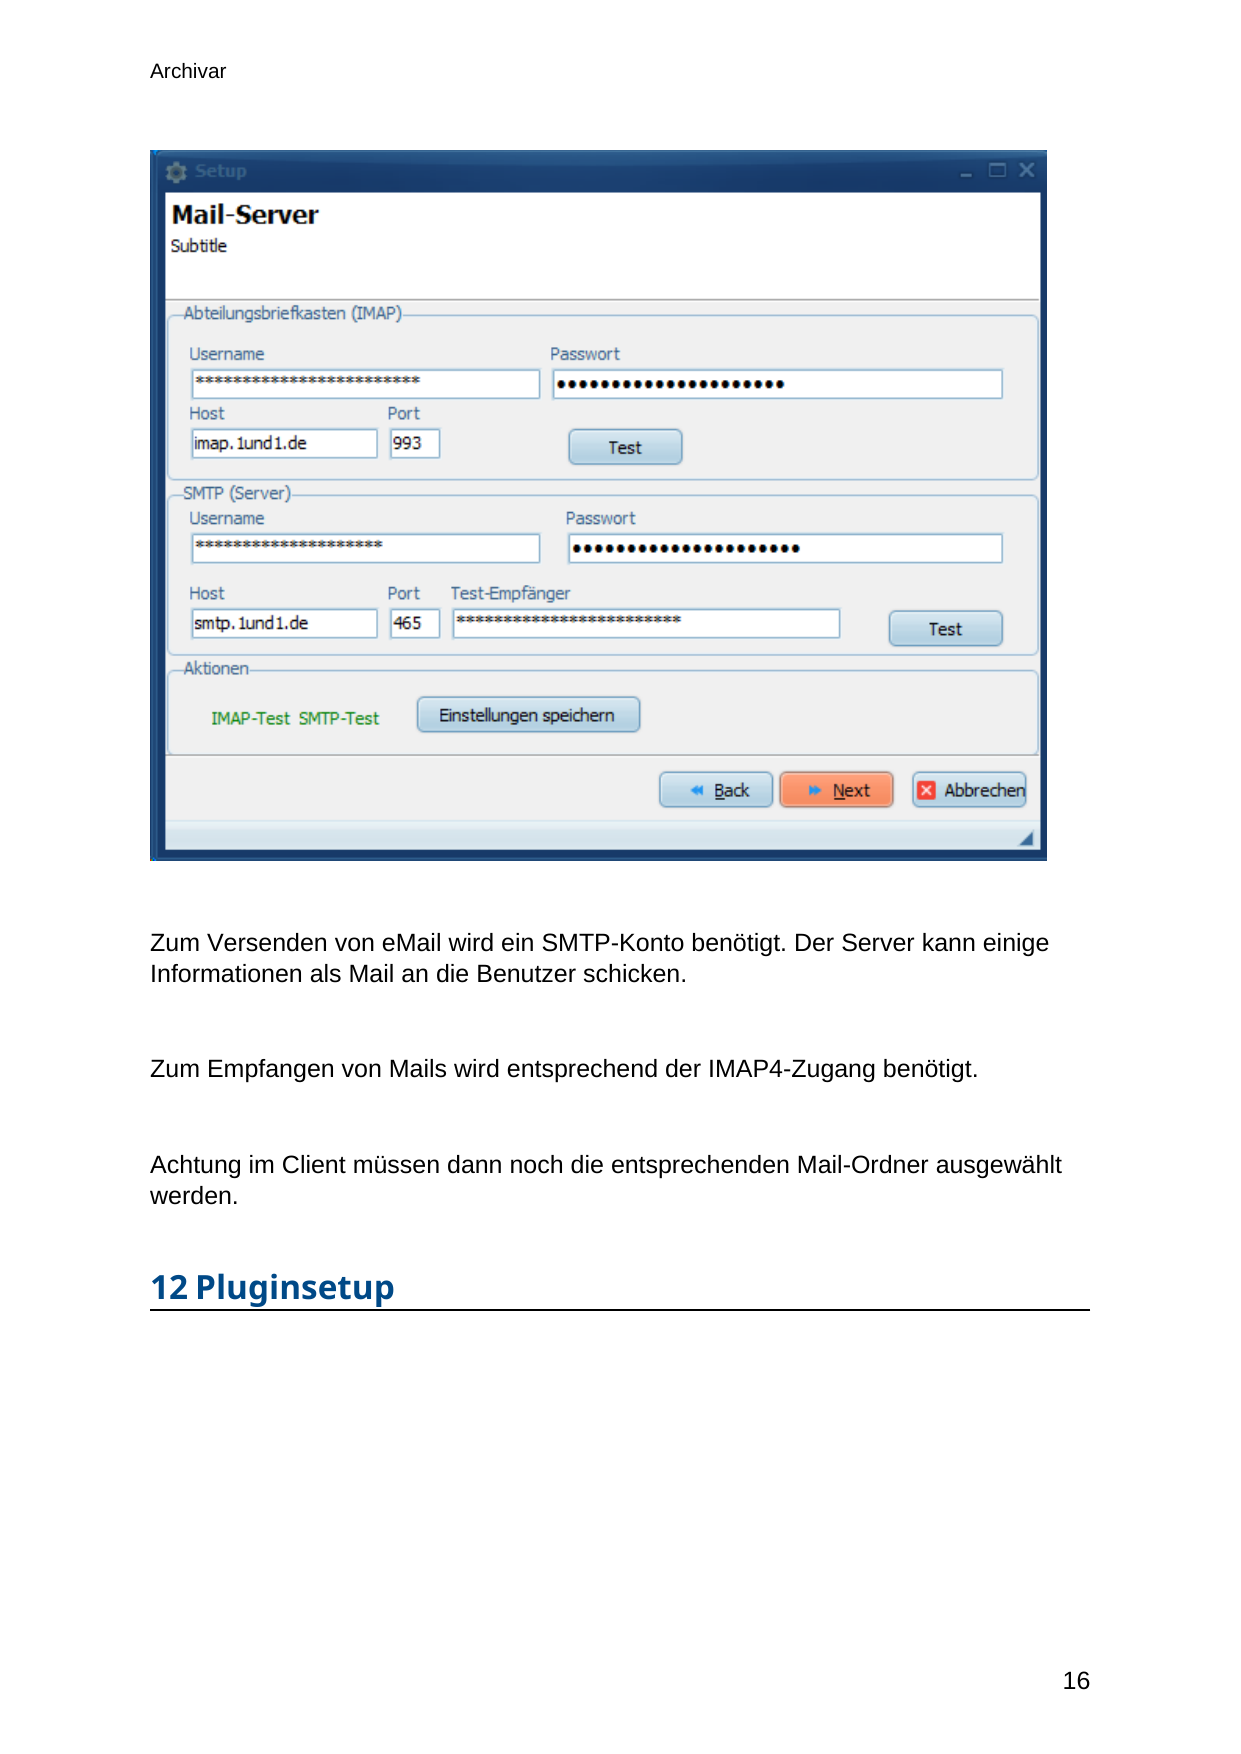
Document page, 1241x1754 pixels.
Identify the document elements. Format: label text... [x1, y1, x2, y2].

text Achtung im Client müssen dann noch die entsprechenden Mail-Ordner ausgewählt werden. [150, 1149, 1090, 1209]
picture [150, 150, 1047, 861]
text Zum Empfangen von Mails wird entsprechend der IMAP4-Zugang benötigt. [150, 1054, 1090, 1083]
subtitle Pluginsetup [150, 1264, 1090, 1309]
text Zum Versenden von eMail wird ein SMTP-Konto benötigt. Der Server kann einige Informationen als Mail an die Benutzer schicken. [150, 928, 1090, 987]
